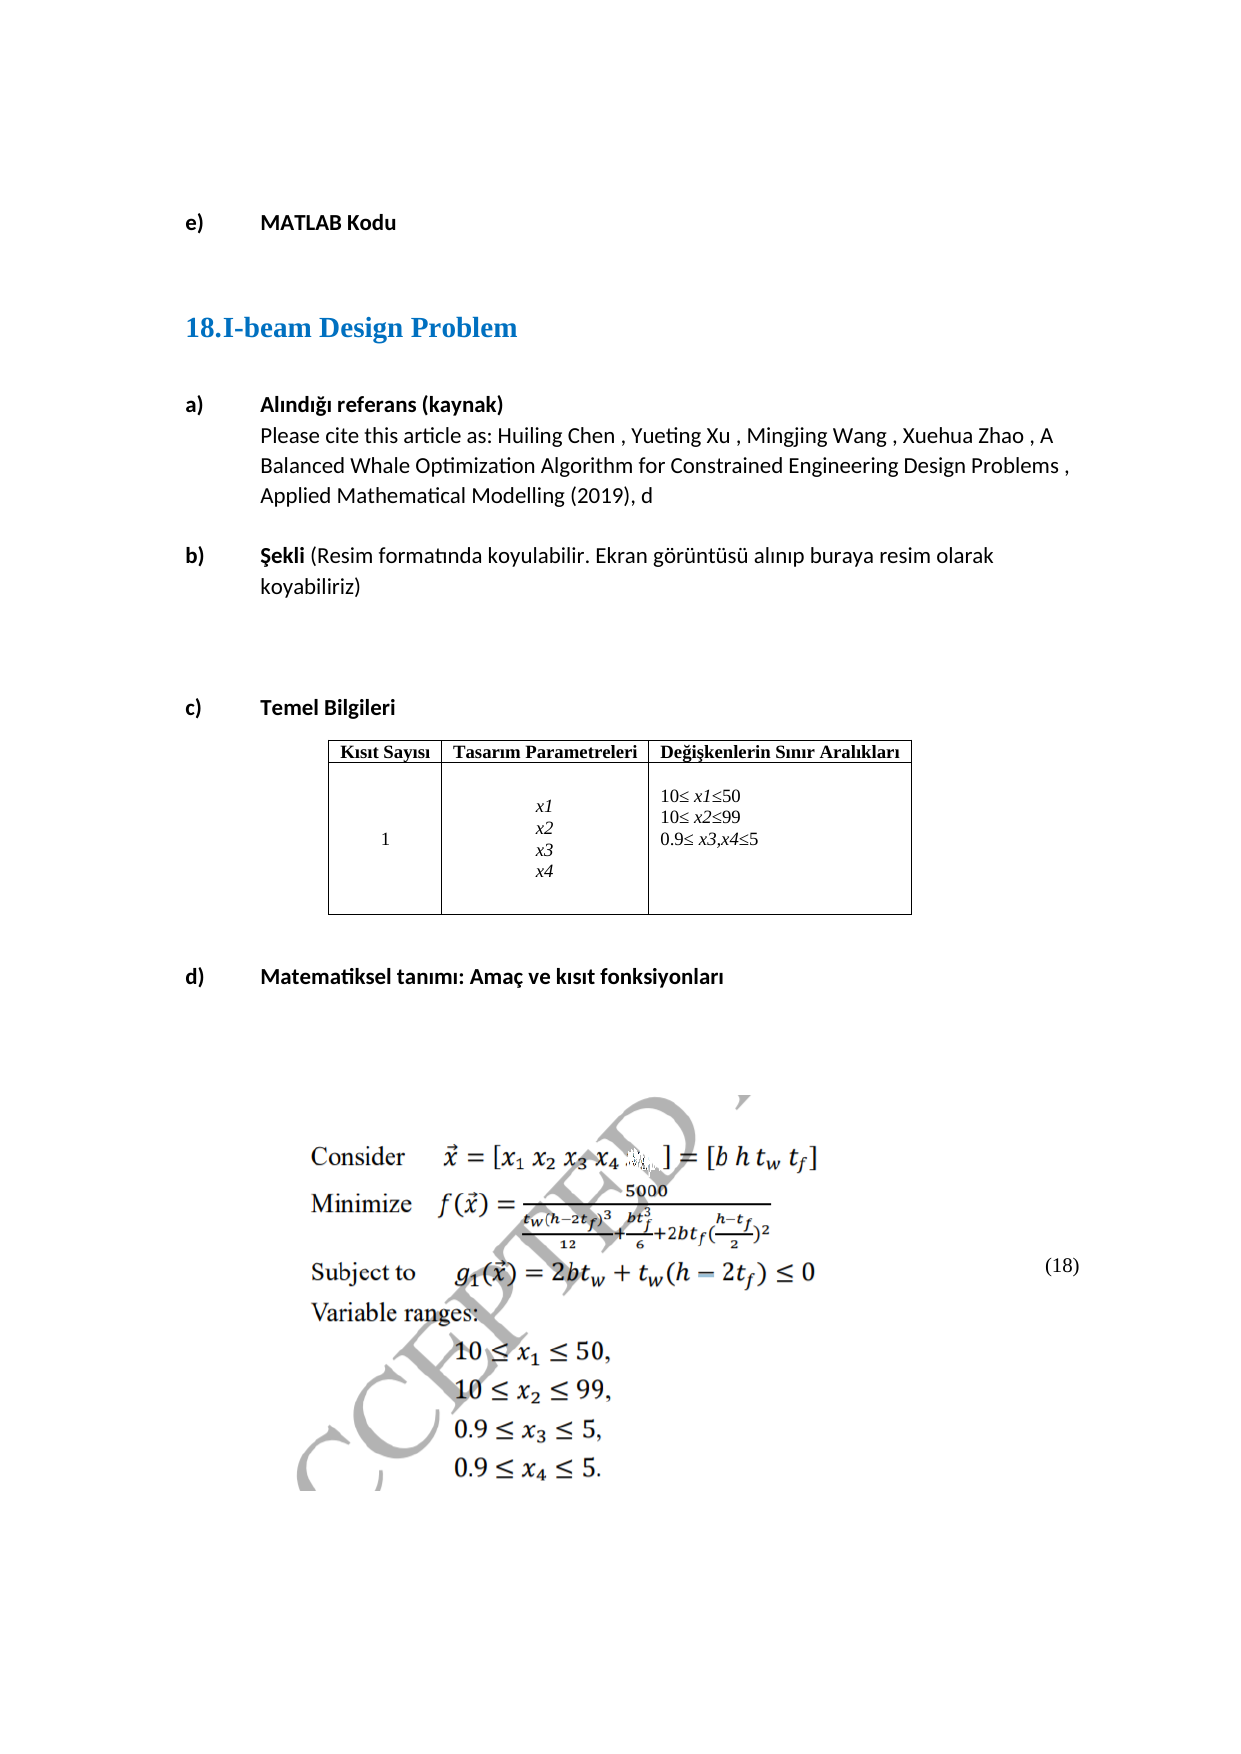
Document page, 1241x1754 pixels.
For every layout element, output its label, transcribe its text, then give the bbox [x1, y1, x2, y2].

list Temel Bilgileri [185, 693, 1093, 721]
table_header Değişkenlerin Sınır Aralıkları [649, 741, 911, 762]
list Please cite this article as: Huiling Chen , Yueting Xu , Mingjing Wang , Xuehua Zhao , A Balanced Whale Optimization Algorithm for Constrained Engineering Design Problems , Applied Mathematical Modelling (2019), d [260, 421, 1093, 509]
subtitle I-beam Design Problem [185, 310, 1093, 344]
table_cell 10≤ x1≤50 10≤ x2≤99 0.9≤ x3,x4≤5 [649, 763, 911, 914]
list Matematiksel tanımı: Amaç ve kısıt fonksiyonları [185, 962, 1093, 990]
list MATLAB Kodu [185, 208, 1093, 236]
picture [268, 1095, 914, 1491]
table_header Kısıt Sayısı [329, 741, 441, 762]
list Alındığı referans (kaynak) [185, 391, 1093, 418]
table_header (18) [1034, 1039, 1093, 1491]
table_header Tasarım Parametreleri [442, 741, 648, 762]
list Şekli (Resim formatında koyulabilir. Ekran görüntüsü alınıp buraya resim olarak koyabiliriz) [185, 542, 1093, 600]
table_cell 1 [329, 763, 441, 914]
table_cell x1 x2 x3 x4 [442, 763, 648, 914]
table_header [148, 1039, 1033, 1491]
